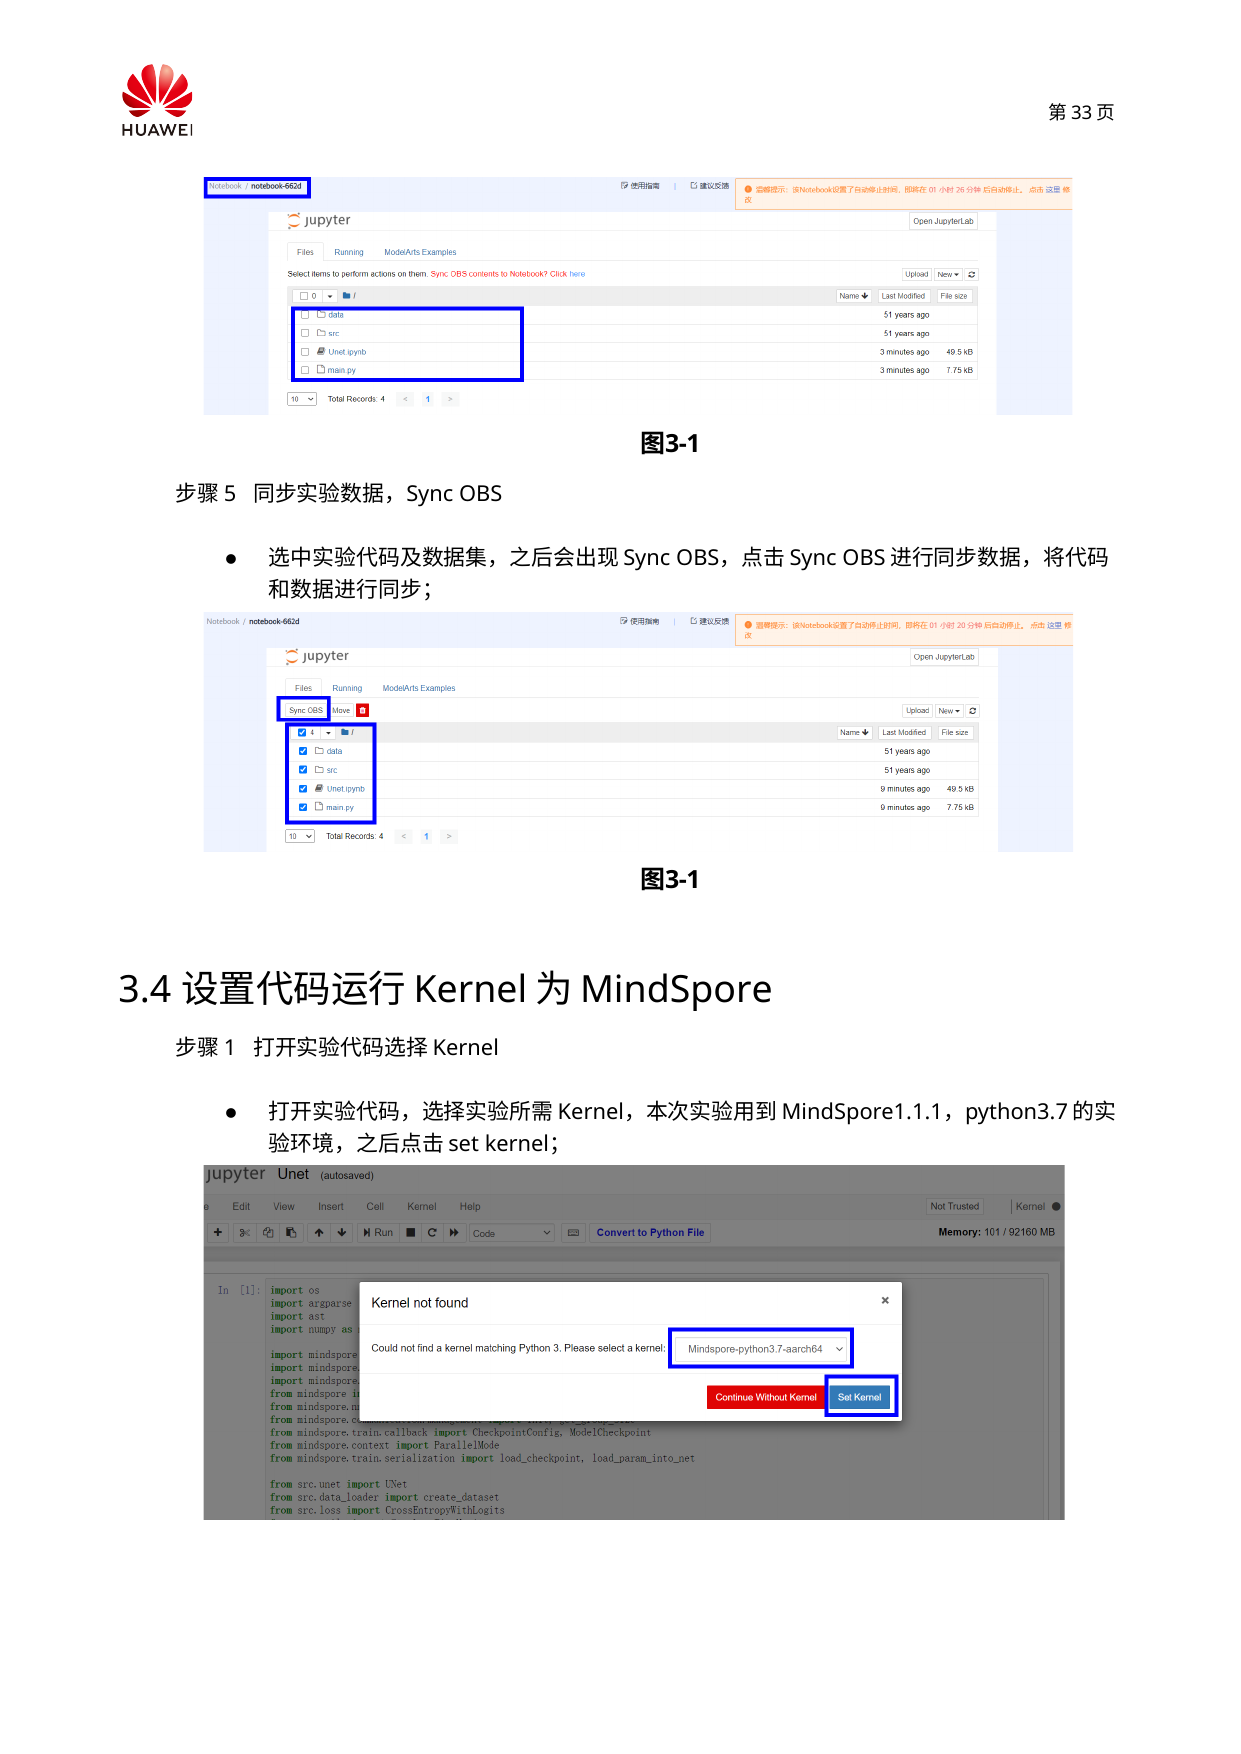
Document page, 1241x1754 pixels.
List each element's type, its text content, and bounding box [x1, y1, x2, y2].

picture [203, 177, 1073, 415]
picture [203, 1165, 1065, 1520]
text 选中实验代码及数据集，之后会出现Sync OBS，点击Sync OBS进行同步数据，将代码和数据进行同步； [224, 540, 1122, 604]
subtitle 设置代码运行Kernel为MindSpore [118, 958, 1122, 1013]
text 打开实验代码，选择实验所需Kernel，本次实验用到MindSpore1.1.1，python3.7的实验环境，之后点击set kernel； [224, 1094, 1122, 1157]
picture [203, 612, 1074, 852]
text 打开实验代码选择Kernel [236, 1030, 1122, 1061]
text 同步实验数据，Sync OBS [236, 476, 1122, 508]
picture [122, 64, 193, 136]
